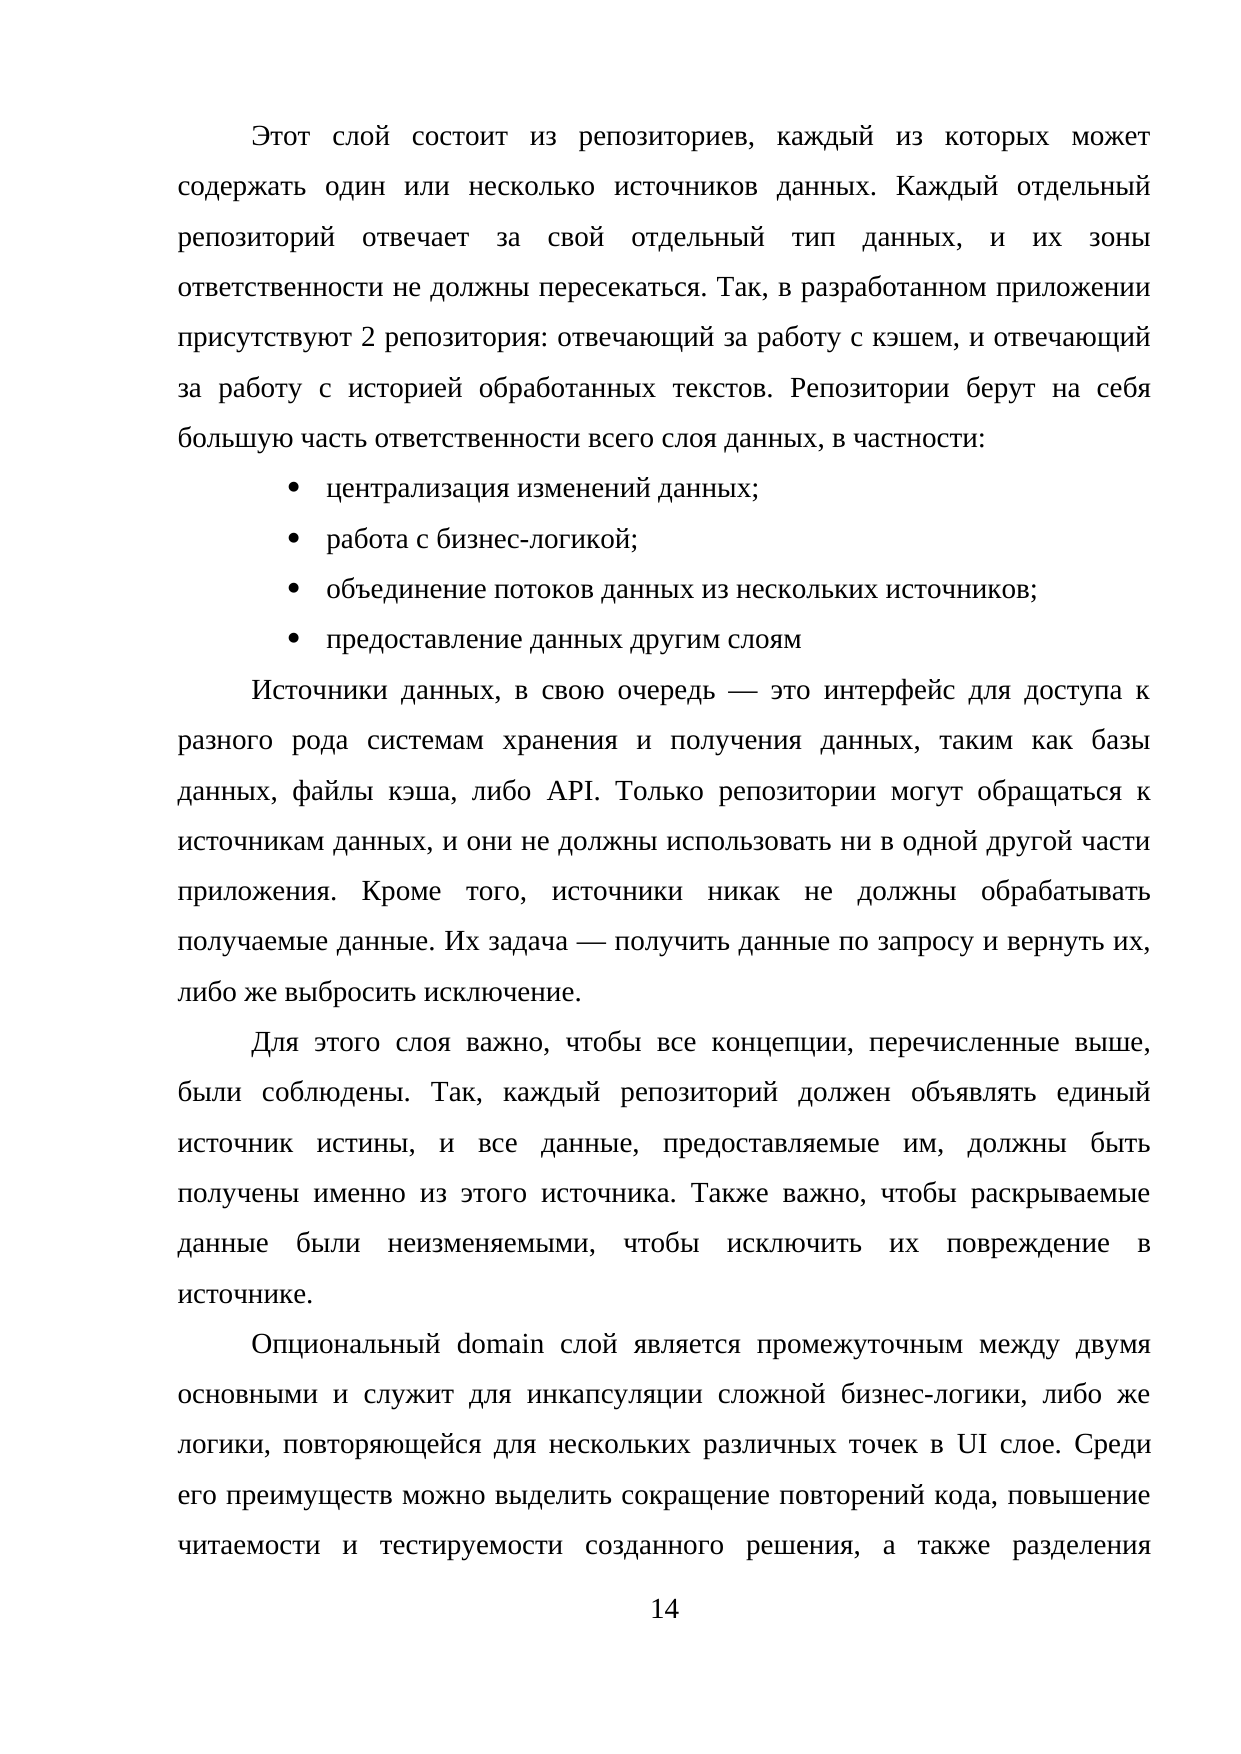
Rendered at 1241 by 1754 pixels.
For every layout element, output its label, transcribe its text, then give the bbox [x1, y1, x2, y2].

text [177, 1326, 1152, 1561]
text Источники данных, в свою очередь — это интерфейс для доступа к разного рода системам хранения и получения данных, таким как базы данных, файлы кэша, либо API. Только репозитории могут обращаться к источникам данных, и они не должны использовать ни в одной другой части приложения. Кроме того, источники никак не должны обрабатывать получаемые данные. Их задача — получить данные по запросу и вернуть их, либо же выбросить исключение. [177, 672, 1152, 1007]
list предоставление данных другим слоям [288, 622, 1152, 655]
list централизация изменений данных; [288, 470, 1152, 504]
list объединение потоков данных из нескольких источников; [288, 571, 1152, 605]
list работа с бизнес-логикой; [288, 521, 1152, 554]
text Для этого слоя важно, чтобы все концепции, перечисленные выше, были соблюдены. Так, каждый репозиторий должен объявлять единый источник истины, и все данные, предоставляемые им, должны быть получены именно из этого источника. Также важно, чтобы раскрываемые данные были неизменяемыми, чтобы исключить их повреждение в источнике. [177, 1024, 1152, 1309]
text Этот слой состоит из репозиториев, каждый из которых может содержать один или несколько источников данных. Каждый отдельный репозиторий отвечает за свой отдельный тип данных, и их зоны ответственности не должны пересекаться. Так, в разработанном приложении присутствуют 2 репозитория: отвечающий за работу с кэшем, и отвечающий за работу с историей обработанных текстов. Репозитории берут на себя большую часть ответственности всего слоя данных, в частности: [177, 118, 1152, 453]
